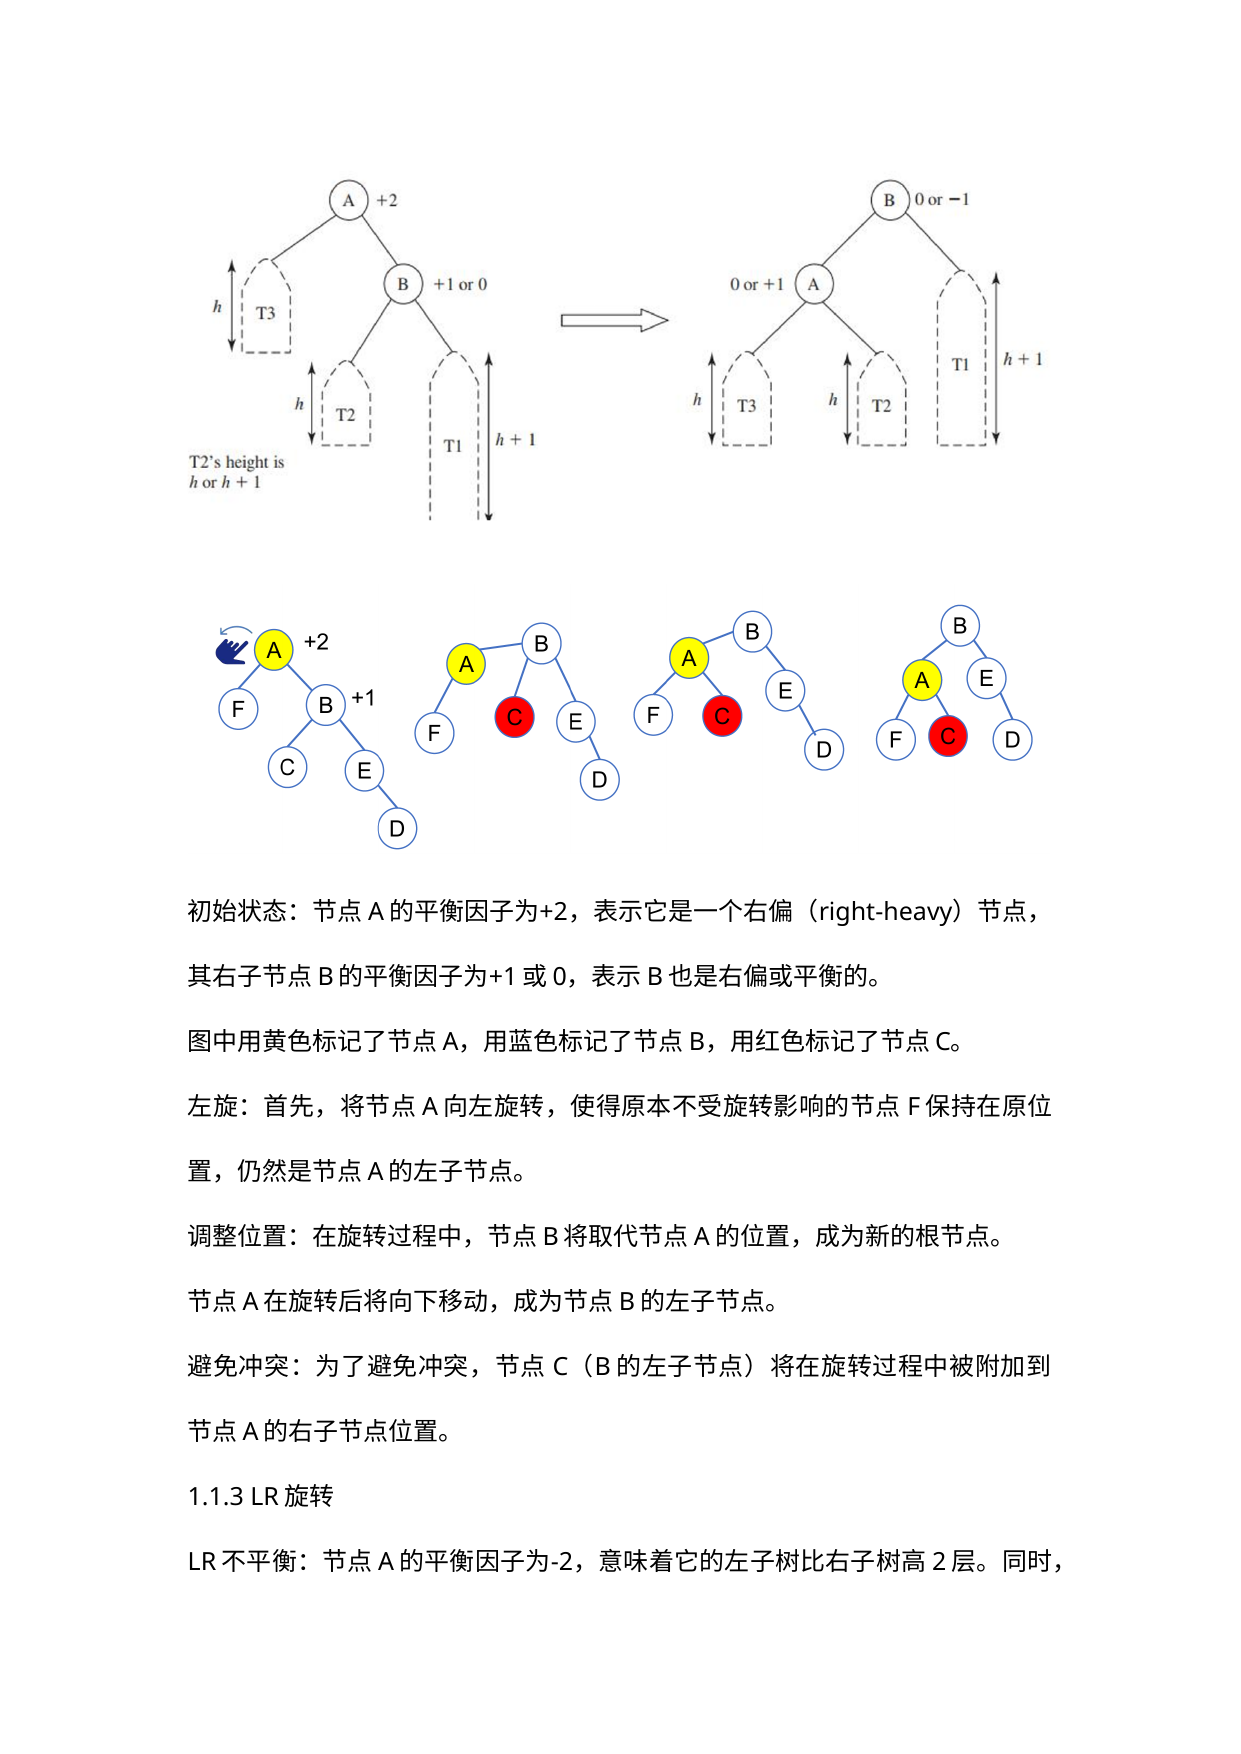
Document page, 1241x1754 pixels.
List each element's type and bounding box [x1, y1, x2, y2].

picture [187, 584, 1051, 854]
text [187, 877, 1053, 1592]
picture [187, 162, 1051, 556]
